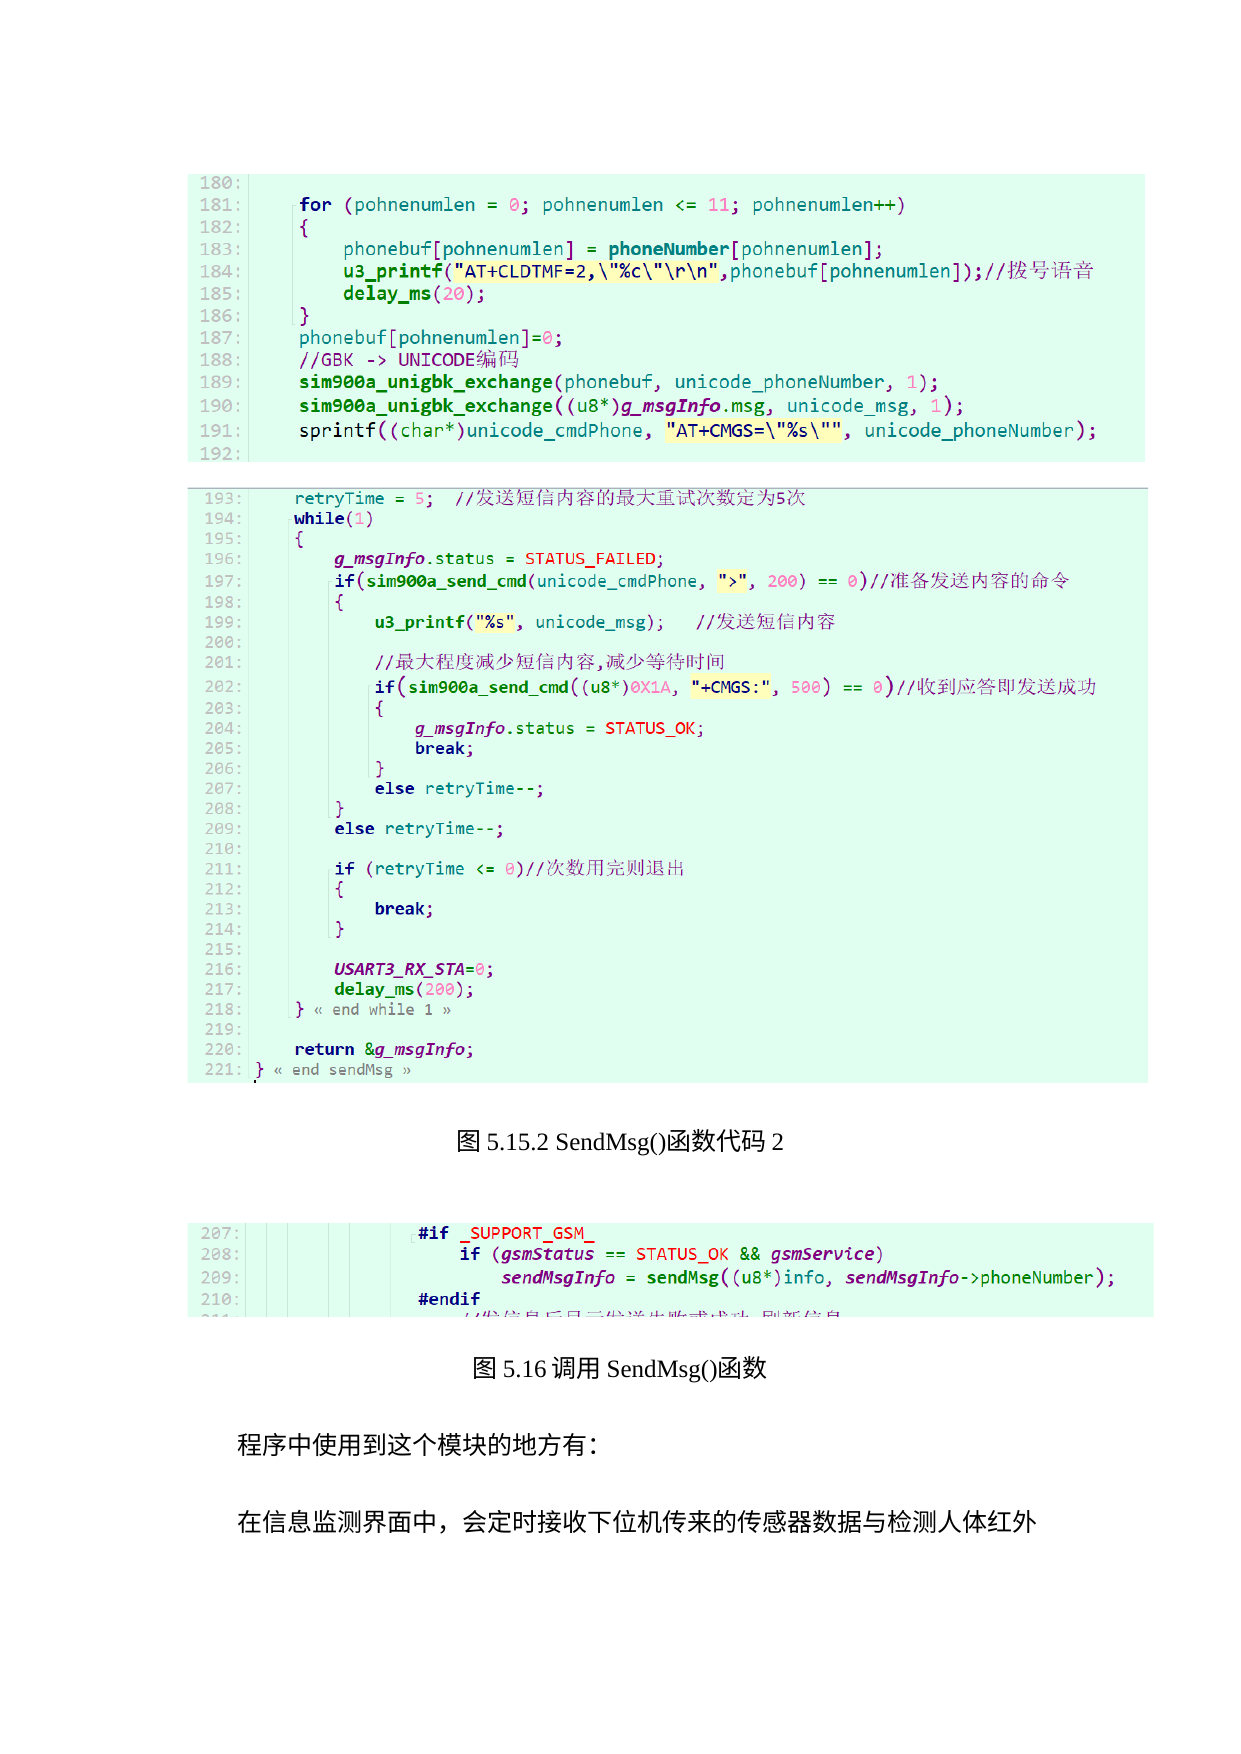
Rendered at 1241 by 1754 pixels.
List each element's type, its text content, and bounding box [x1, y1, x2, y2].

picture [187, 174, 1146, 462]
text 图5.16调用SendMsg()函数 [187, 1333, 1053, 1401]
picture [187, 1223, 1154, 1317]
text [187, 1487, 1053, 1555]
text 程序中使用到这个模块的地方有： [187, 1410, 1053, 1478]
picture [187, 487, 1149, 1083]
text 图5.15.2 SendMsg()函数代码2 [187, 1106, 1053, 1174]
